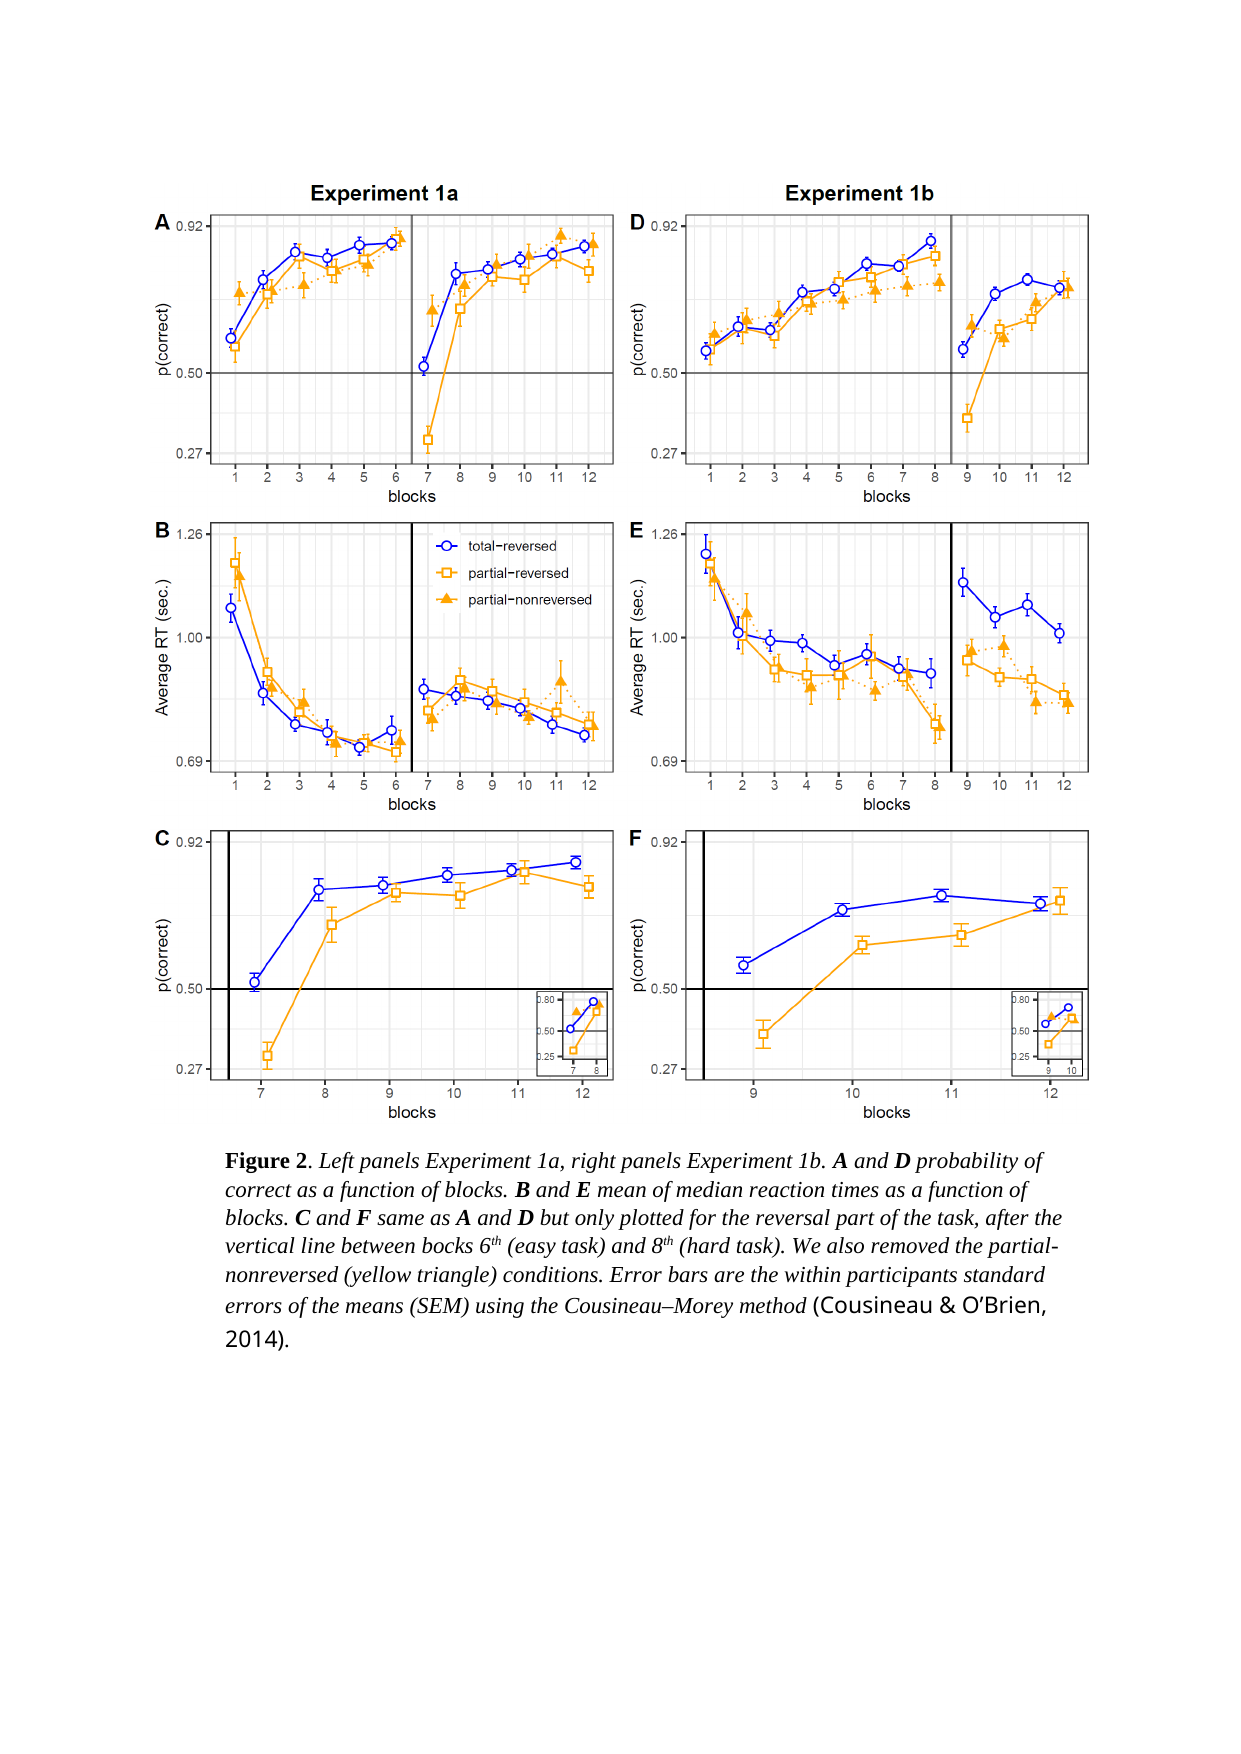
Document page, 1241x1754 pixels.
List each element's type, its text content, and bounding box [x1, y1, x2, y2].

text Figure 2. Left panels Experiment 1a, right panels Experiment 1b. A and D probability of correct as a function of blocks. B and E mean of median reaction times as a function of blocks. C and F same as A and D but only plotted for the reversal part of the task, after the vertical line between bocks 6th (easy task) and 8th (hard task). We also removed the partial-nonreversed (yellow triangle) conditions. Error bars are the within participants standard errors of the means (SEM) using the Cousineau–Morey method . [225, 1147, 1090, 1354]
picture [150, 183, 1091, 1124]
